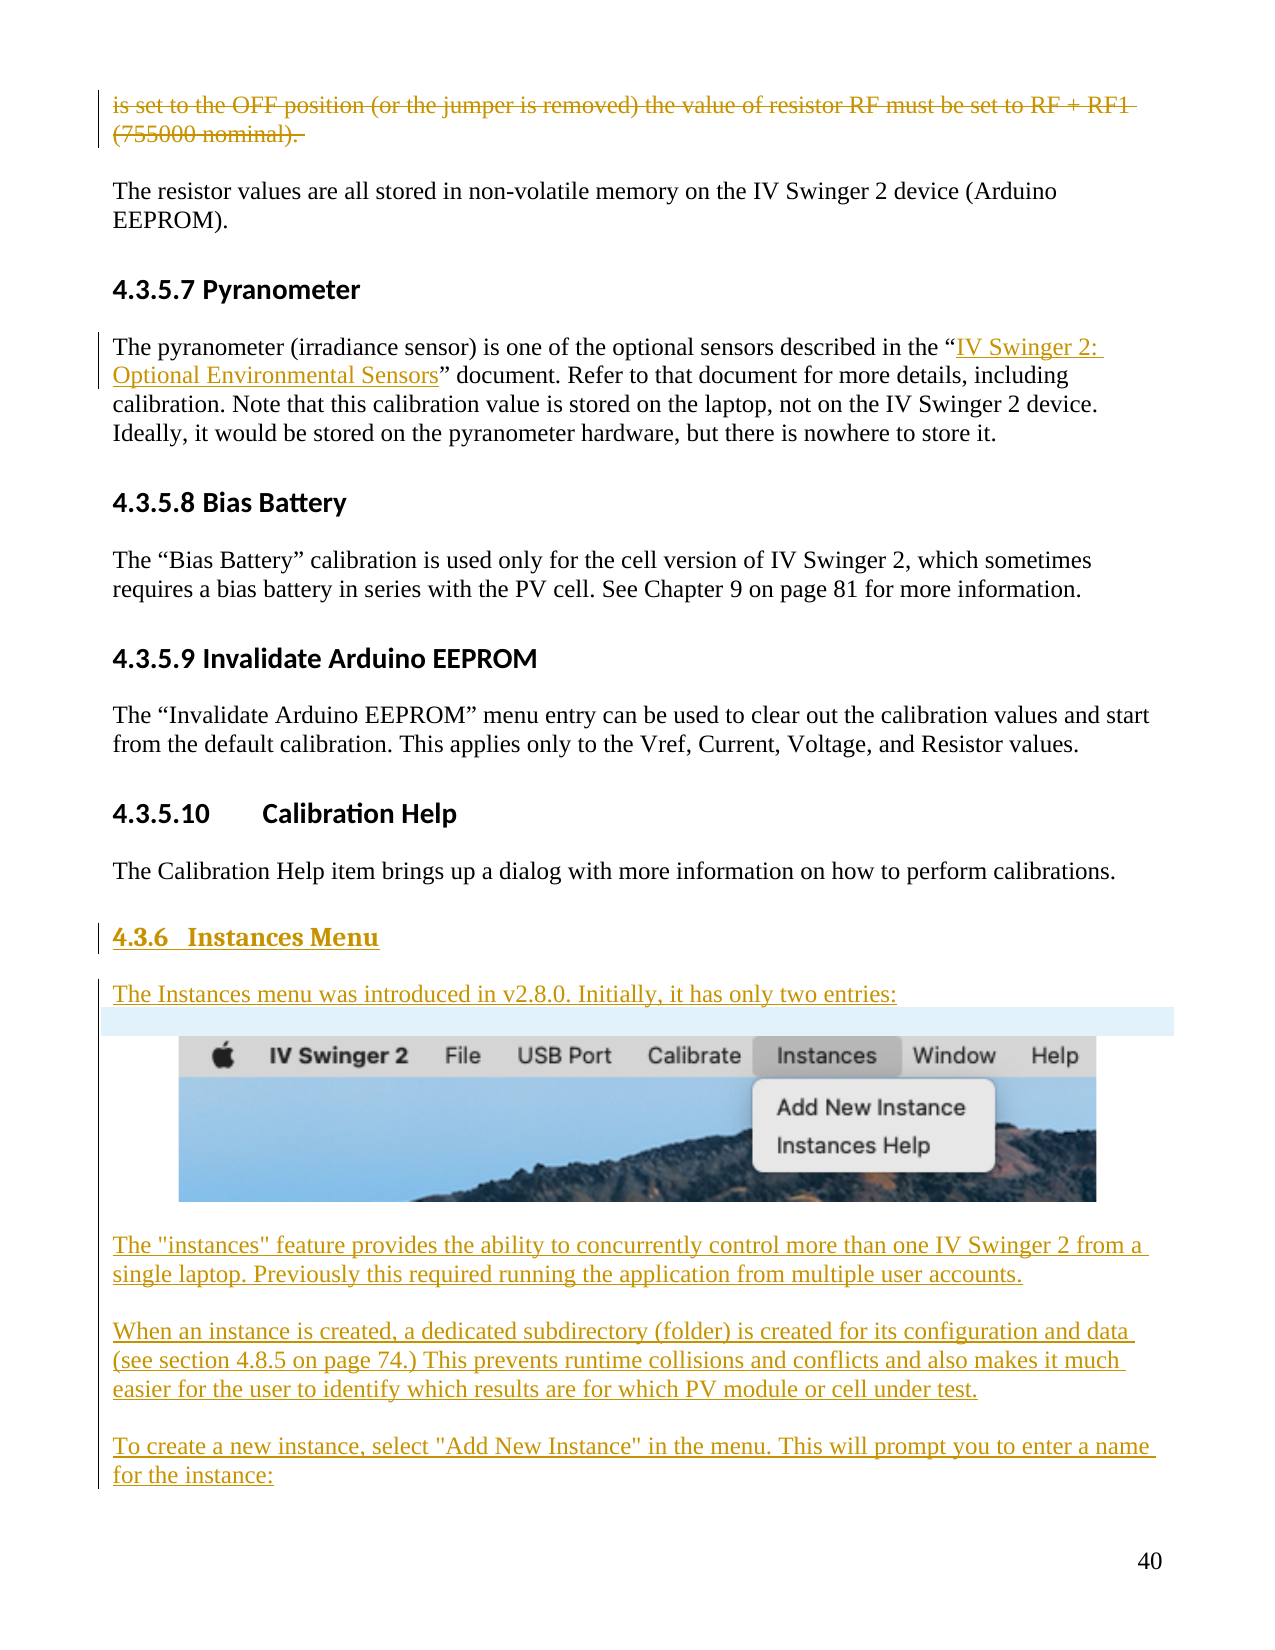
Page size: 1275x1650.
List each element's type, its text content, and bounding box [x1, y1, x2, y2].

subtitle Bias Battery [112, 484, 1162, 520]
subtitle Pyranometer [112, 271, 1162, 307]
subtitle Calibration Help [112, 796, 1162, 831]
text The Calibration Help item brings up a dialog with more information on how to perform calibrations. [112, 856, 1162, 885]
picture [178, 1036, 1097, 1202]
subtitle Invalidate Arduino EEPROM [112, 640, 1162, 676]
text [112, 90, 1162, 147]
text The “Bias Battery” calibration is used only for the cell version of IV Swinger 2, which sometimes requires a bias battery in series with the PV cell. See Chapter 9 on page for more information. [112, 545, 1162, 602]
text The “Invalidate Arduino EEPROM” menu entry can be used to clear out the calibration values and start from the default calibration. This applies only to the Vref, Current, Voltage, and Resistor values. [112, 701, 1162, 758]
text The pyranometer (irradiance sensor) is one of the optional sensors described in the “” document. Refer to that document for more details, including calibration. Note that this calibration value is stored on the laptop, not on the IV Swinger 2 device. Ideally, it would be stored on the pyranometer hardware, but there is nowhere to store it. [112, 332, 1162, 447]
text The resistor values are all stored in non-volatile memory on the IV Swinger 2 device (Arduino EEPROM). [112, 176, 1162, 234]
